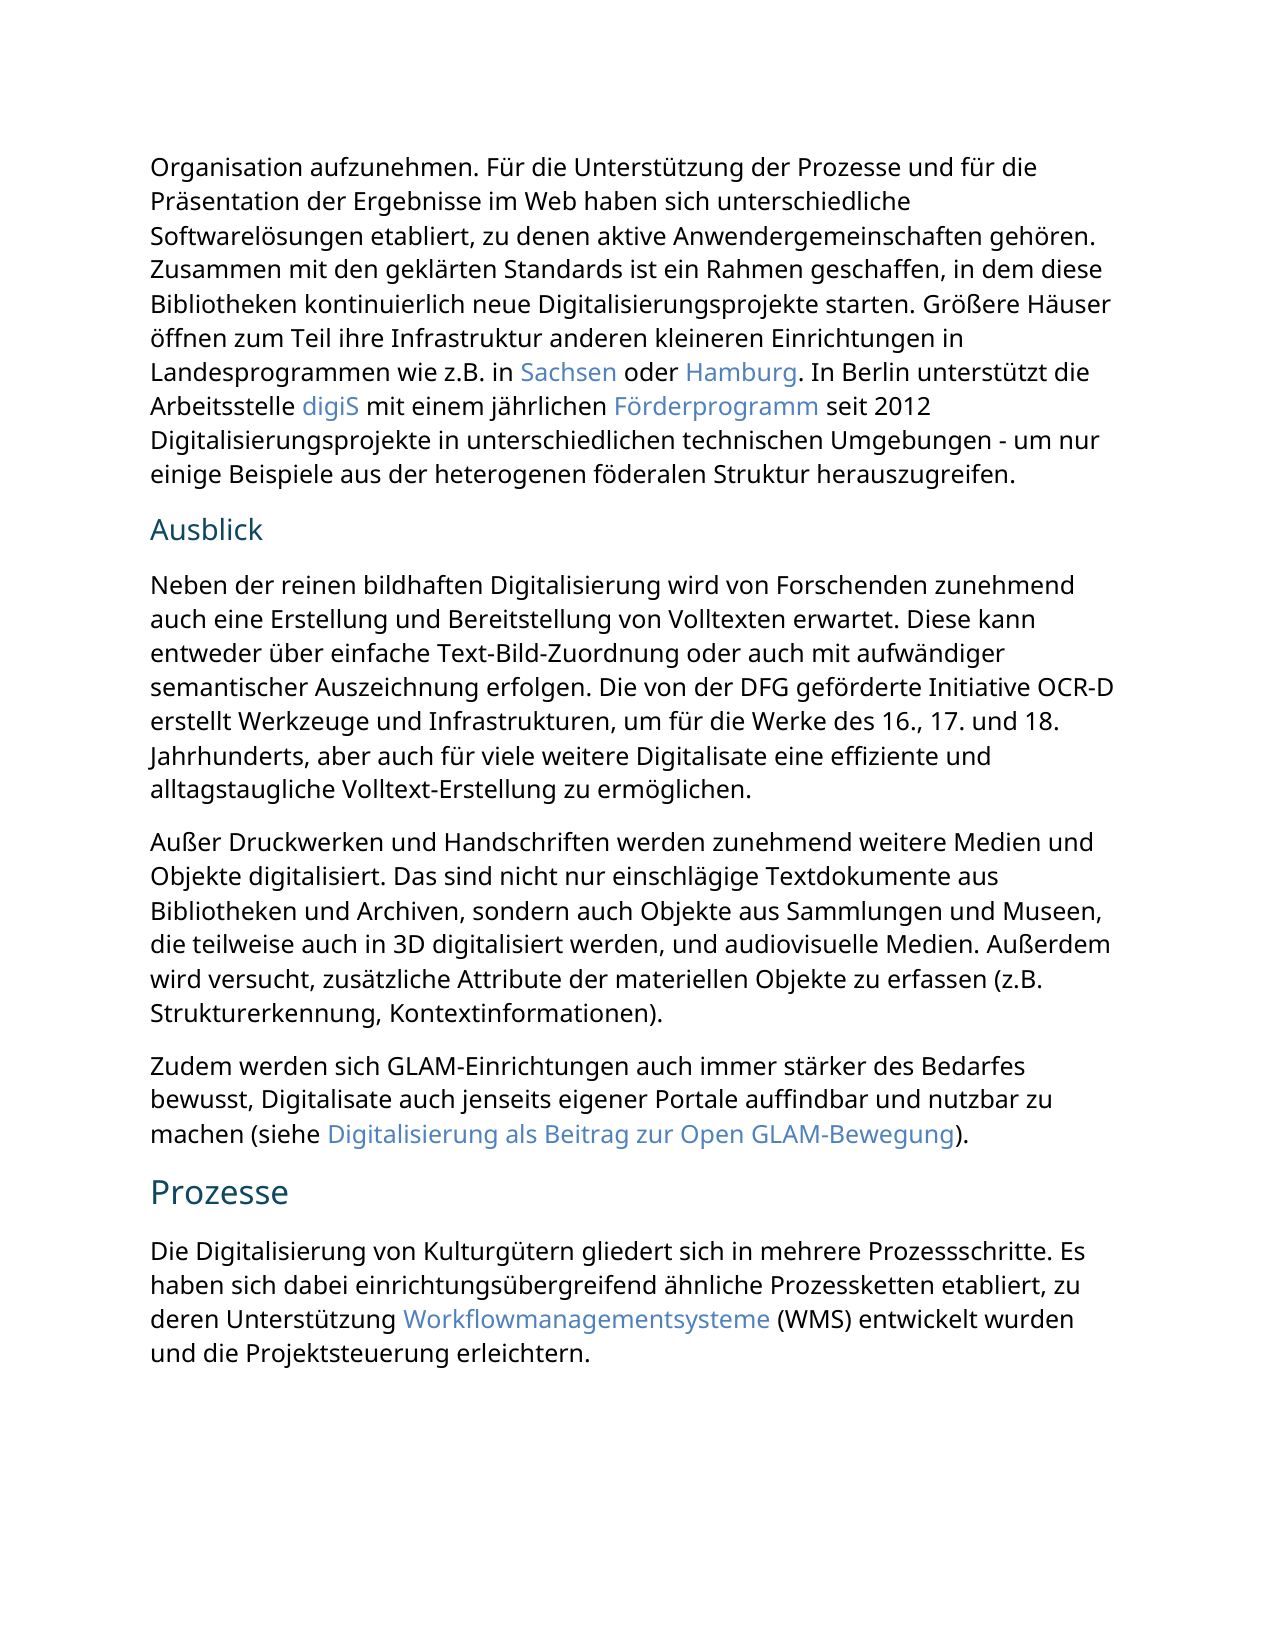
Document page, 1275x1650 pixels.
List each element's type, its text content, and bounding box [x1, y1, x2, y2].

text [150, 150, 1125, 491]
subtitle Ausblick [150, 509, 1125, 549]
subtitle Prozesse [150, 1169, 1125, 1214]
text Zudem werden sich GLAM-Einrichtungen auch immer stärker des Bedarfes bewusst, Digitalisate auch jenseits eigener Portale auffindbar und nutzbar zu machen (siehe Digitalisierung als Beitrag zur Open GLAM-Bewegung). [150, 1048, 1125, 1150]
text Die Digitalisierung von Kulturgütern gliedert sich in mehrere Prozessschritte. Es haben sich dabei einrichtungsübergreifend ähnliche Prozessketten etabliert, zu deren Unterstützung Workflowmanagementsysteme (WMS) entwickelt wurden und die Projektsteuerung erleichtern. [150, 1233, 1125, 1369]
text Neben der reinen bildhaften Digitalisierung wird von Forschenden zunehmend auch eine Erstellung und Bereitstellung von Volltexten erwartet. Diese kann entweder über einfache Text-Bild-Zuordnung oder auch mit aufwändiger semantischer Auszeichnung erfolgen. Die von der DFG geförderte Initiative OCR-D erstellt Werkzeuge und Infrastrukturen, um für die Werke des 16., 17. und 18. Jahrhunderts, aber auch für viele weitere Digitalisate eine effiziente und alltagstaugliche Volltext-Erstellung zu ermöglichen. [150, 568, 1125, 806]
text Außer Druckwerken und Handschriften werden zunehmend weitere Medien und Objekte digitalisiert. Das sind nicht nur einschlägige Textdokumente aus Bibliotheken und Archiven, sondern auch Objekte aus Sammlungen und Museen, die teilweise auch in 3D digitalisiert werden, und audiovisuelle Medien. Außerdem wird versucht, zusätzliche Attribute der materiellen Objekte zu erfassen (z.B. Strukturerkennung, Kontextinformationen). [150, 825, 1125, 1029]
